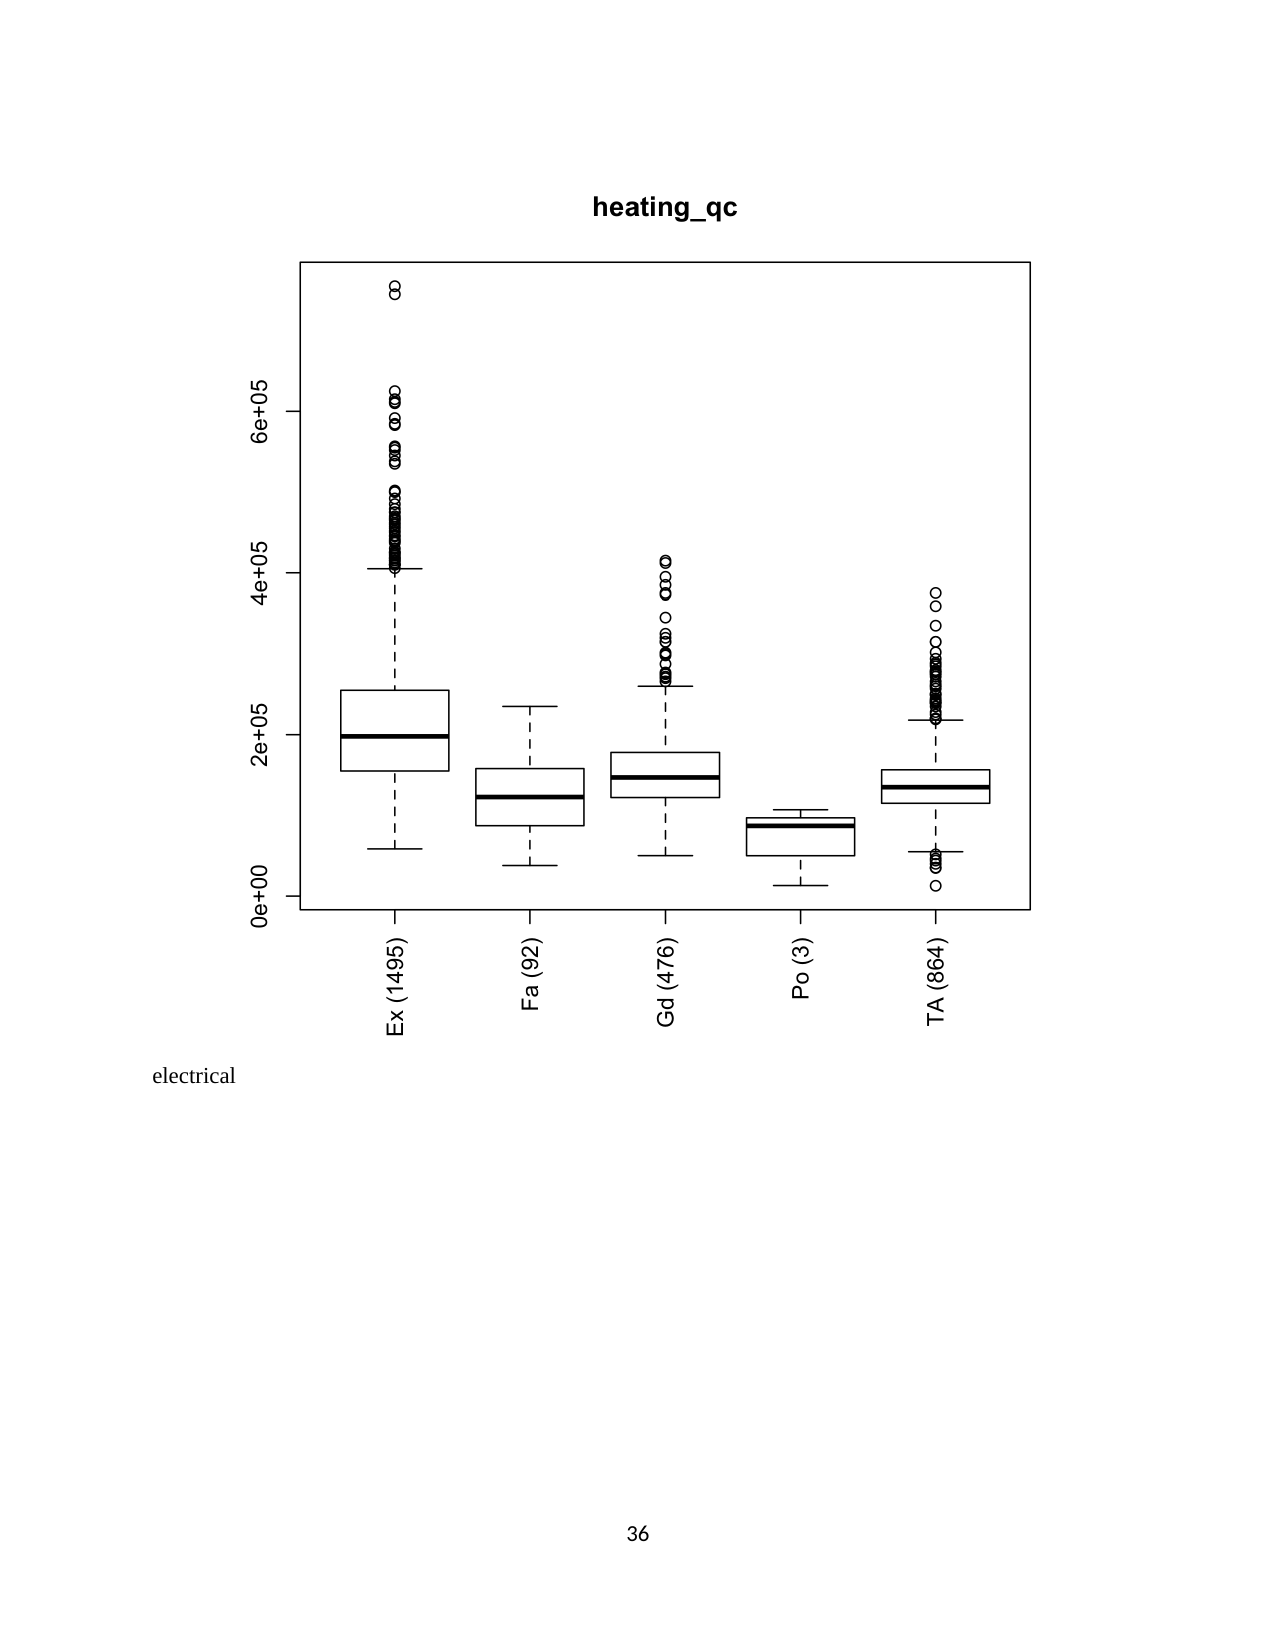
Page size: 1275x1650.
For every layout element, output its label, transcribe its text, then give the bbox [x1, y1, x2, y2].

picture [187, 150, 1088, 1050]
text electrical [152, 1063, 1123, 1089]
